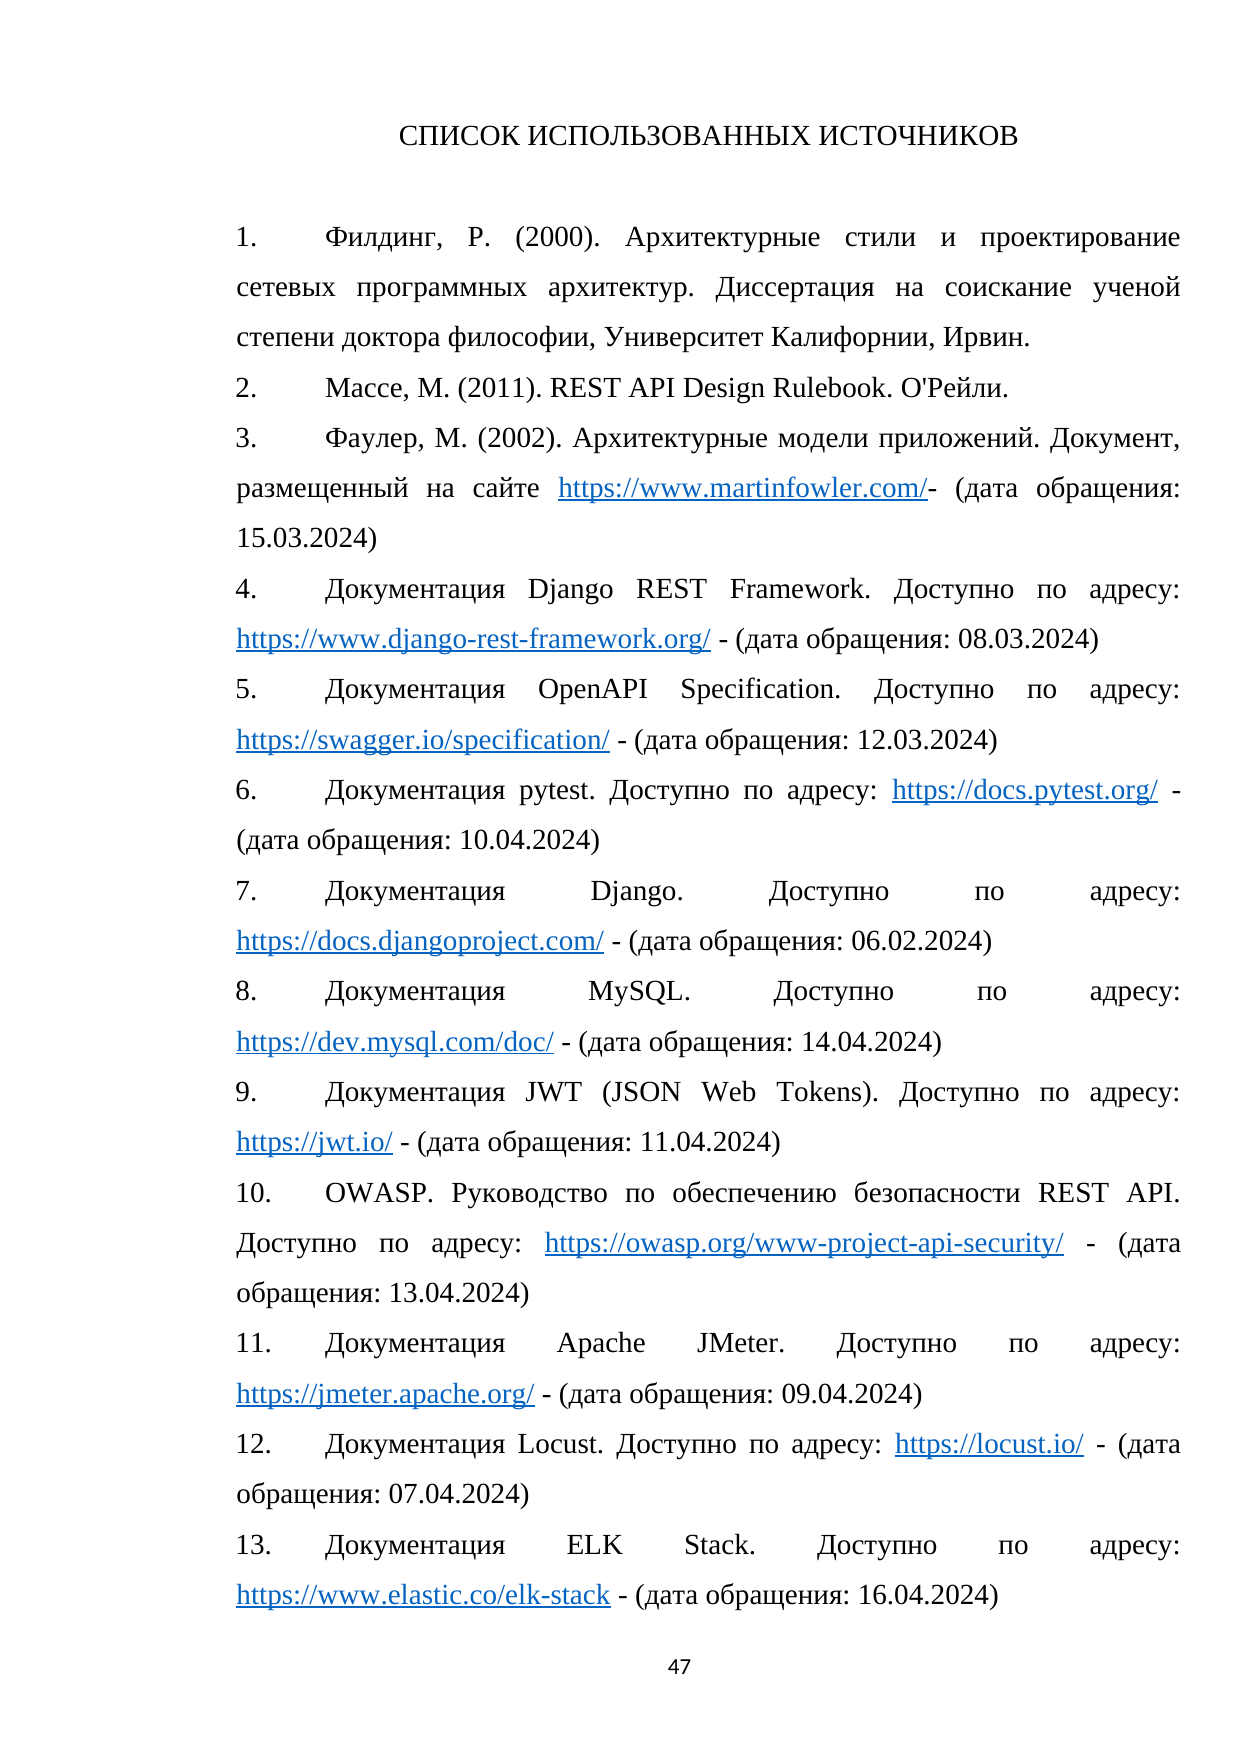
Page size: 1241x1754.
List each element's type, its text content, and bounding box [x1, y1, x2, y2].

list Документация Django. Доступно по адресу: https://docs.djangoproject.com/ - (дата обращения: 06.02.2024) [235, 873, 1181, 957]
list Документация pytest. Доступно по адресу: https://docs.pytest.org/ - (дата обращения: 10.04.2024) [235, 772, 1181, 856]
list Массе, М. (2011). REST API Design Rulebook. О'Рейли. [235, 370, 1181, 403]
list Филдинг, Р. (2000). Архитектурные стили и проектирование сетевых программных архитектур. Диссертация на соискание ученой степени доктора философии, Университет Калифорнии, Ирвин. [235, 219, 1181, 353]
list Документация MySQL. Доступно по адресу: https://dev.mysql.com/doc/ - (дата обращения: 14.04.2024) [235, 973, 1181, 1057]
list OWASP. Руководство по обеспечению безопасности REST API. Доступно по адресу: https://owasp.org/www-project-api-security/ - (дата обращения: 13.04.2024) [235, 1175, 1181, 1309]
list Документация JWT (JSON Web Tokens). Доступно по адресу: https://jwt.io/ - (дата обращения: 11.04.2024) [235, 1074, 1181, 1158]
list Документация ELK Stack. Доступно по адресу: https://www.elastic.co/elk-stack - (дата обращения: 16.04.2024) [235, 1527, 1181, 1611]
list Документация Django REST Framework. Доступно по адресу: https://www.django-rest-framework.org/ - (дата обращения: 08.03.2024) [235, 571, 1181, 655]
text СПИСОК ИСПОЛЬЗОВАННЫХ ИСТОЧНИКОВ [177, 118, 1181, 152]
list Документация OpenAPI Specification. Доступно по адресу: https://swagger.io/specification/ - (дата обращения: 12.03.2024) [235, 672, 1181, 755]
list Документация Locust. Доступно по адресу: https://locust.io/ - (дата обращения: 07.04.2024) [235, 1426, 1181, 1510]
list Фаулер, М. (2002). Архитектурные модели приложений. Документ, размещенный на сайте https://www.martinfowler.com/- (дата обращения: 15.03.2024) [235, 420, 1181, 554]
list Документация Apache JMeter. Доступно по адресу: https://jmeter.apache.org/ - (дата обращения: 09.04.2024) [235, 1326, 1181, 1409]
